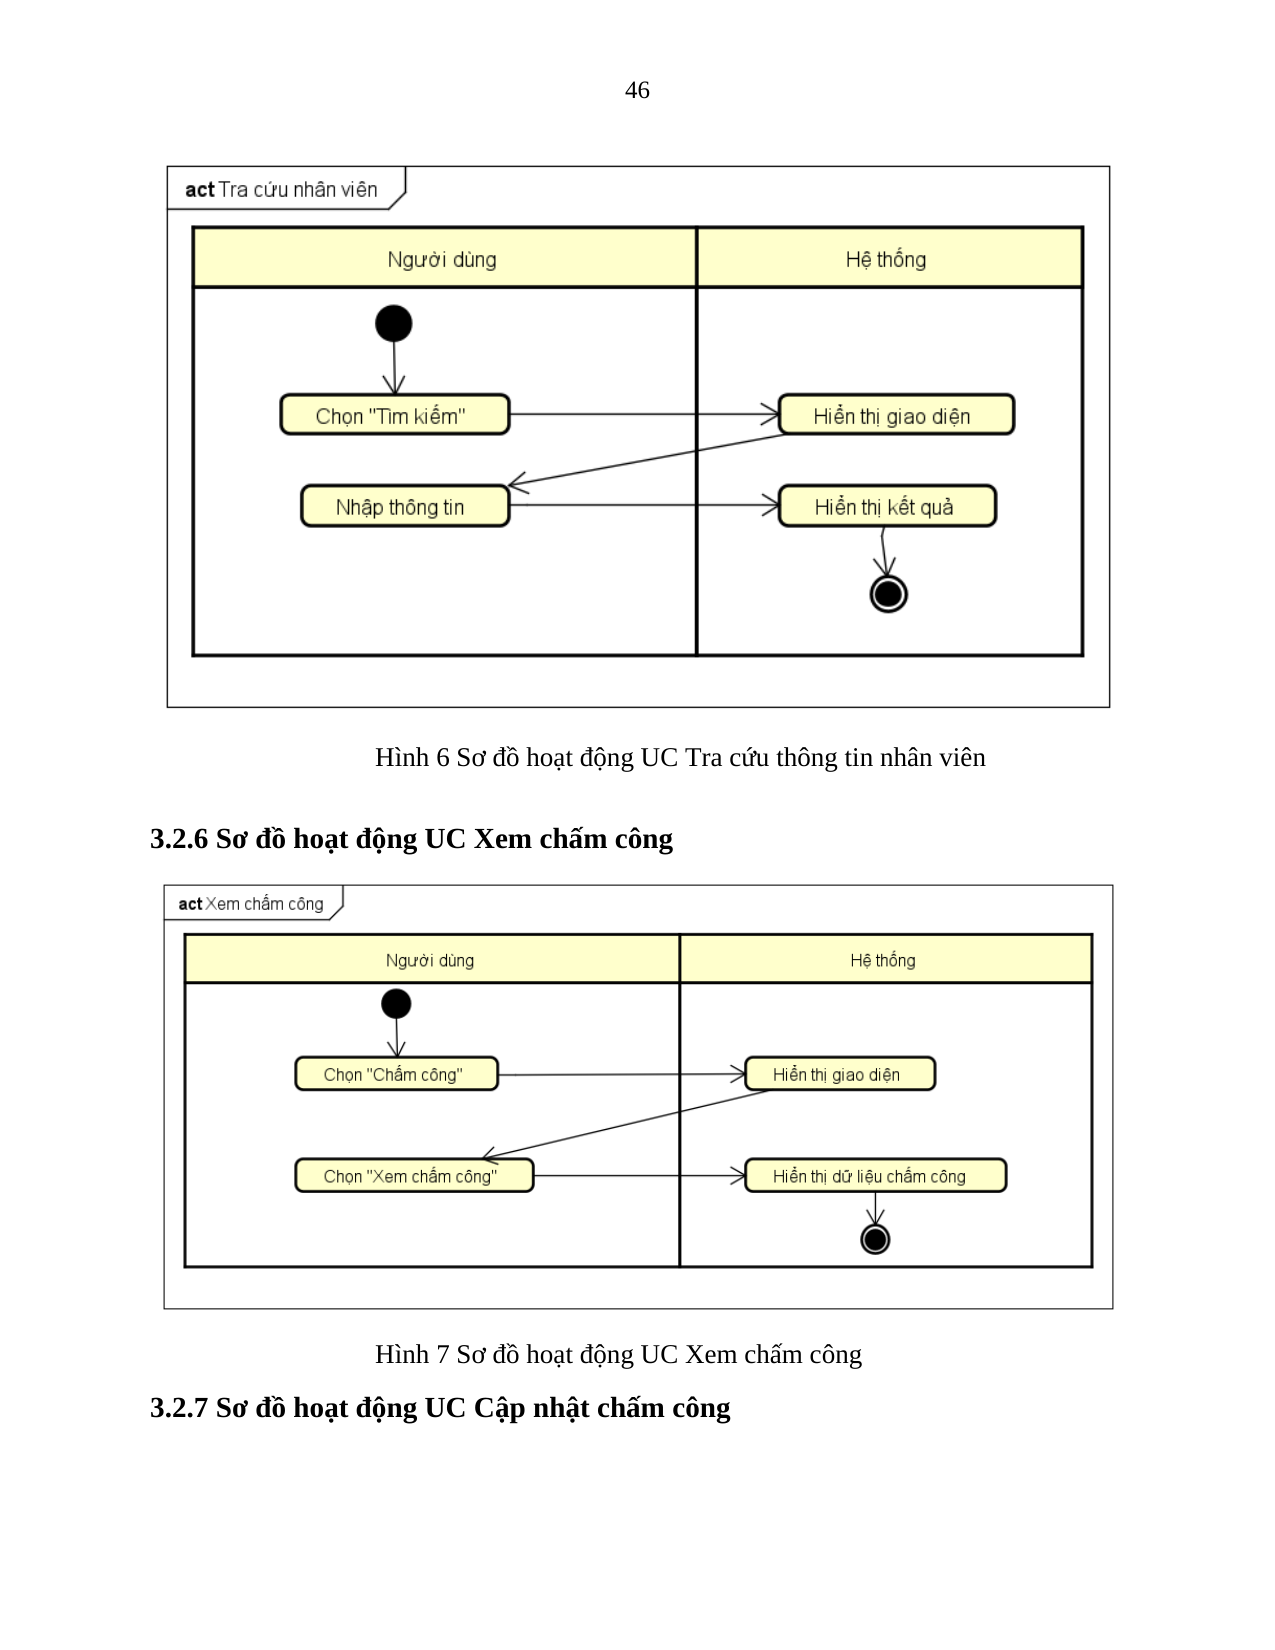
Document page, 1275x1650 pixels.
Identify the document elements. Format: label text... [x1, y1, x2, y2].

picture [150, 872, 1125, 1322]
text 3.2.7 Sơ đồ hoạt động UC Cập nhật chấm công [150, 1390, 1125, 1424]
picture [150, 150, 1125, 725]
text 3.2.6 Sơ đồ hoạt động UC Xem chấm công [150, 822, 1125, 855]
